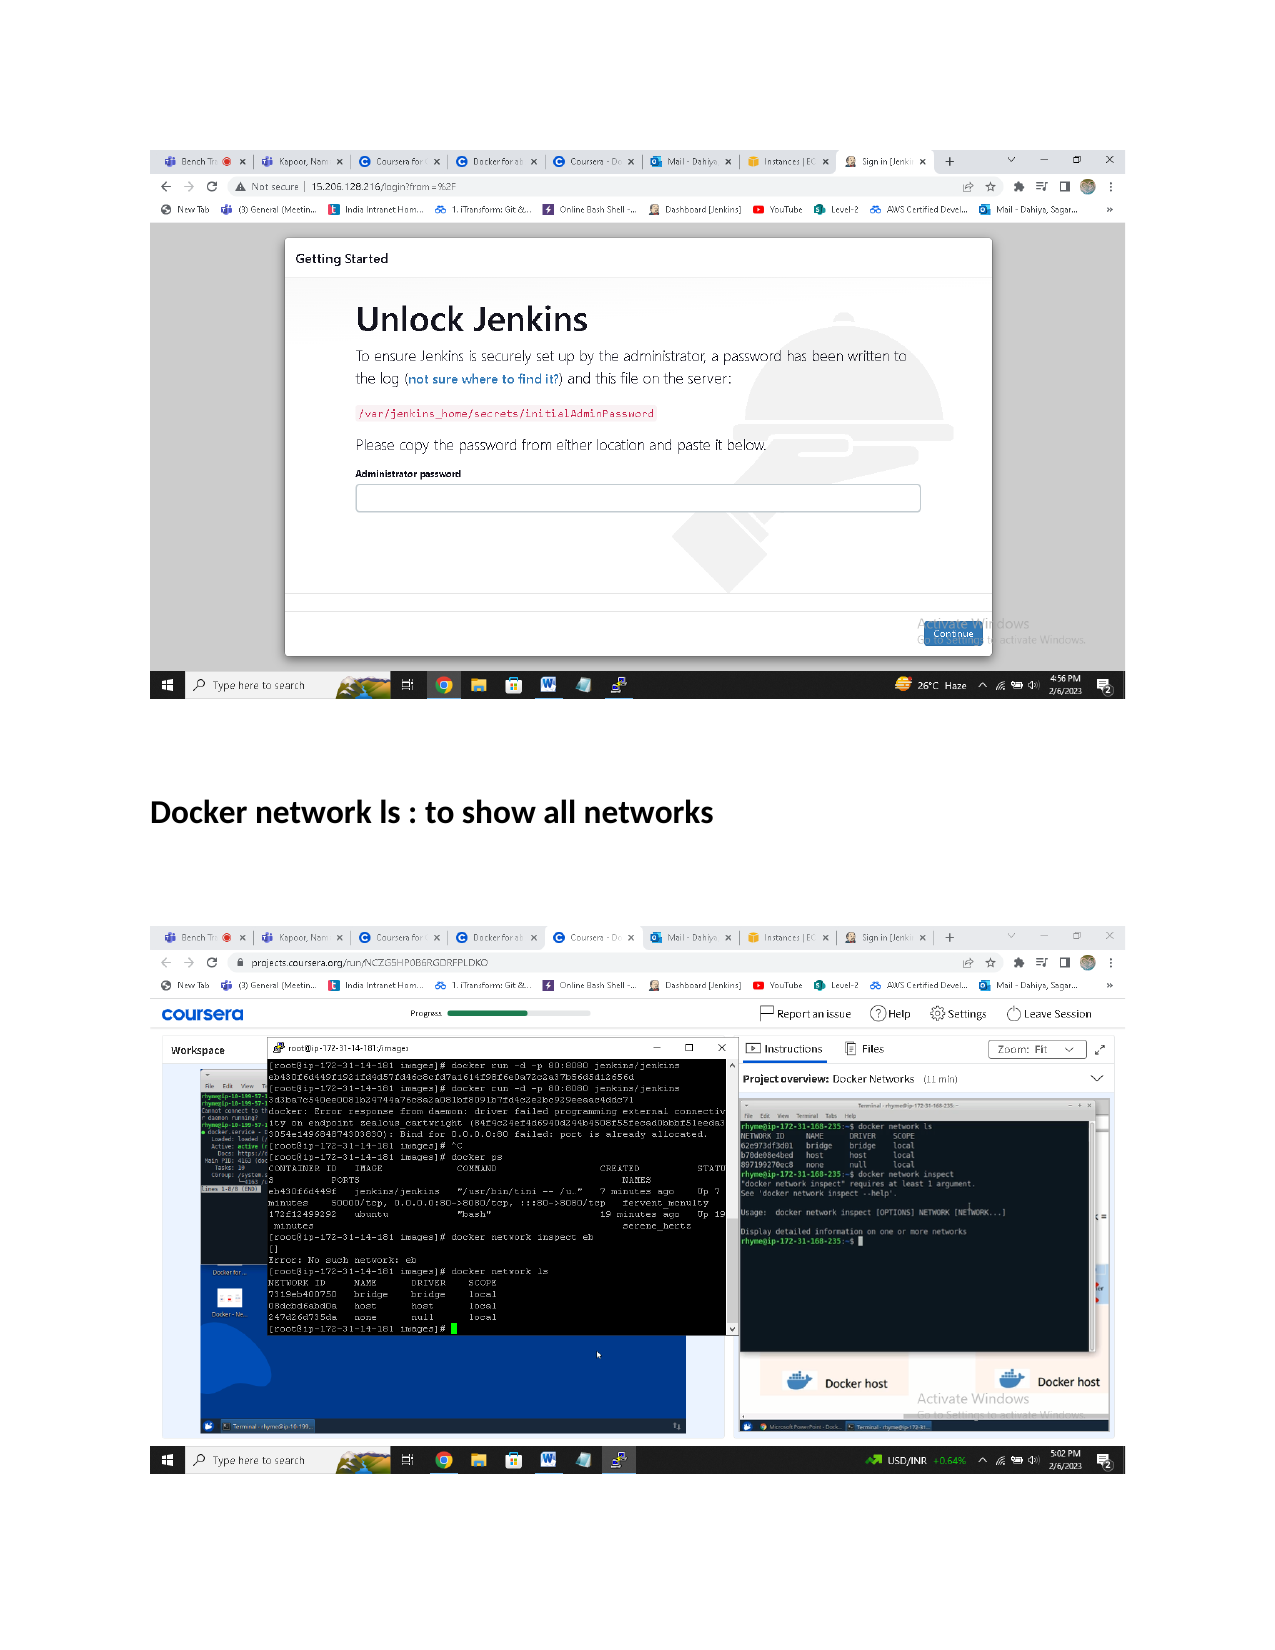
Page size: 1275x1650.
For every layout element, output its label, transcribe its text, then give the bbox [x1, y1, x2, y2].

picture [150, 150, 1125, 699]
picture [150, 926, 1125, 1474]
text Docker network ls : to show all networks [150, 791, 1125, 831]
